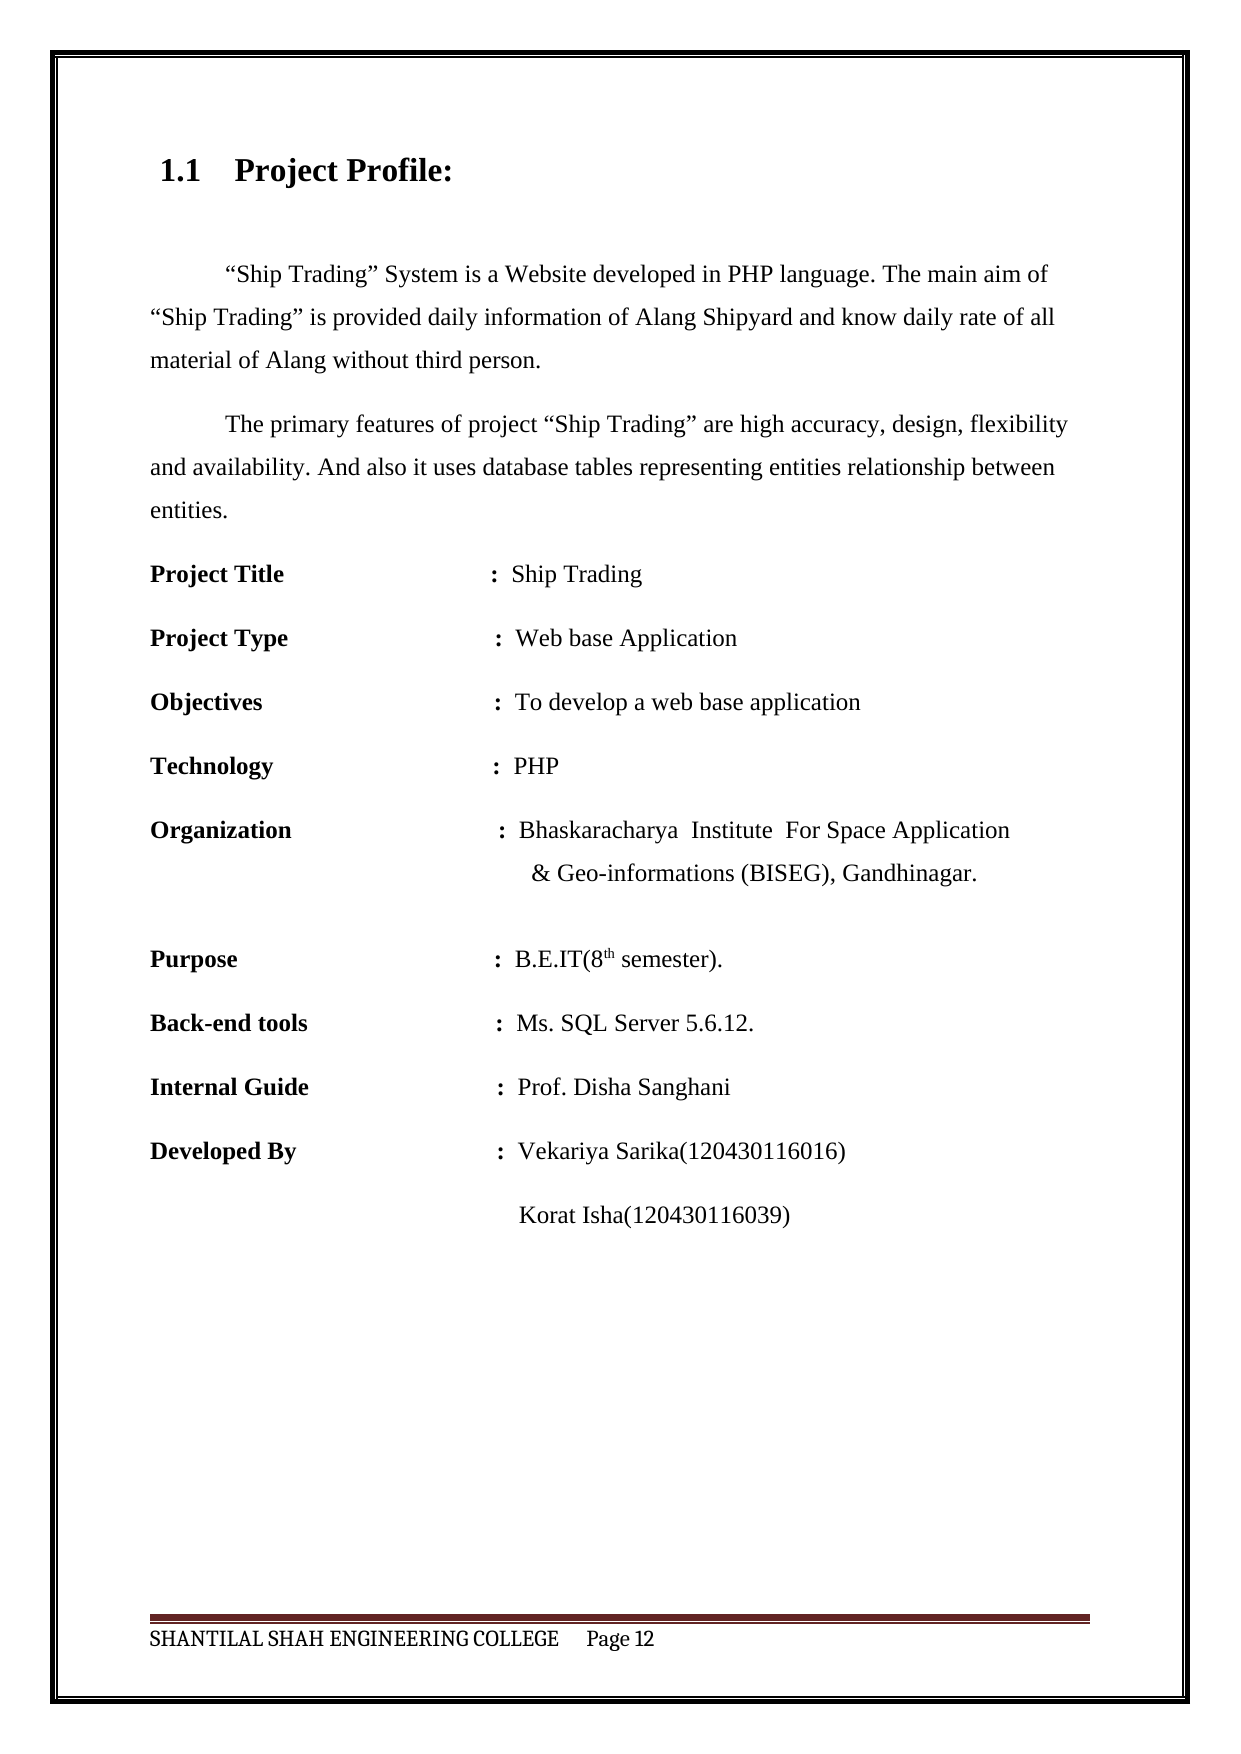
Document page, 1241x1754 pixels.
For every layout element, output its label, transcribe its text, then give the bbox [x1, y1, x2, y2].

text Purpose : B.E.IT(8th semester). [150, 944, 1090, 973]
text Developed By : Vekariya Sarika(120430116016) [150, 1136, 1090, 1165]
text Organization : Bhaskaracharya Institute For Space Application [150, 815, 1090, 844]
text Objectives : To develop a web base application [150, 687, 1090, 716]
text Internal Guide : Prof. Disha Sanghani [150, 1072, 1090, 1101]
text Korat Isha(120430116039) [150, 1200, 1090, 1229]
text The primary features of project “Ship Trading” are high accuracy, design, flexibility and availability. And also it uses database tables representing entities relationship between entities. [150, 409, 1090, 524]
text Project Type : Web base Application [150, 623, 1090, 652]
text Technology : PHP [150, 751, 1090, 780]
text Back-end tools : Ms. SQL Server 5.6.12. [150, 1008, 1090, 1037]
text & Geo-informations (BISEG), Gandhinagar. [150, 858, 1090, 887]
list Project Profile: [159, 150, 1090, 188]
text Project Title : Ship Trading [150, 559, 1090, 588]
text “Ship Trading” System is a Website developed in PHP language. The main aim of “Ship Trading” is provided daily information of Alang Shipyard and know daily rate of all material of Alang without third person. [150, 259, 1090, 374]
